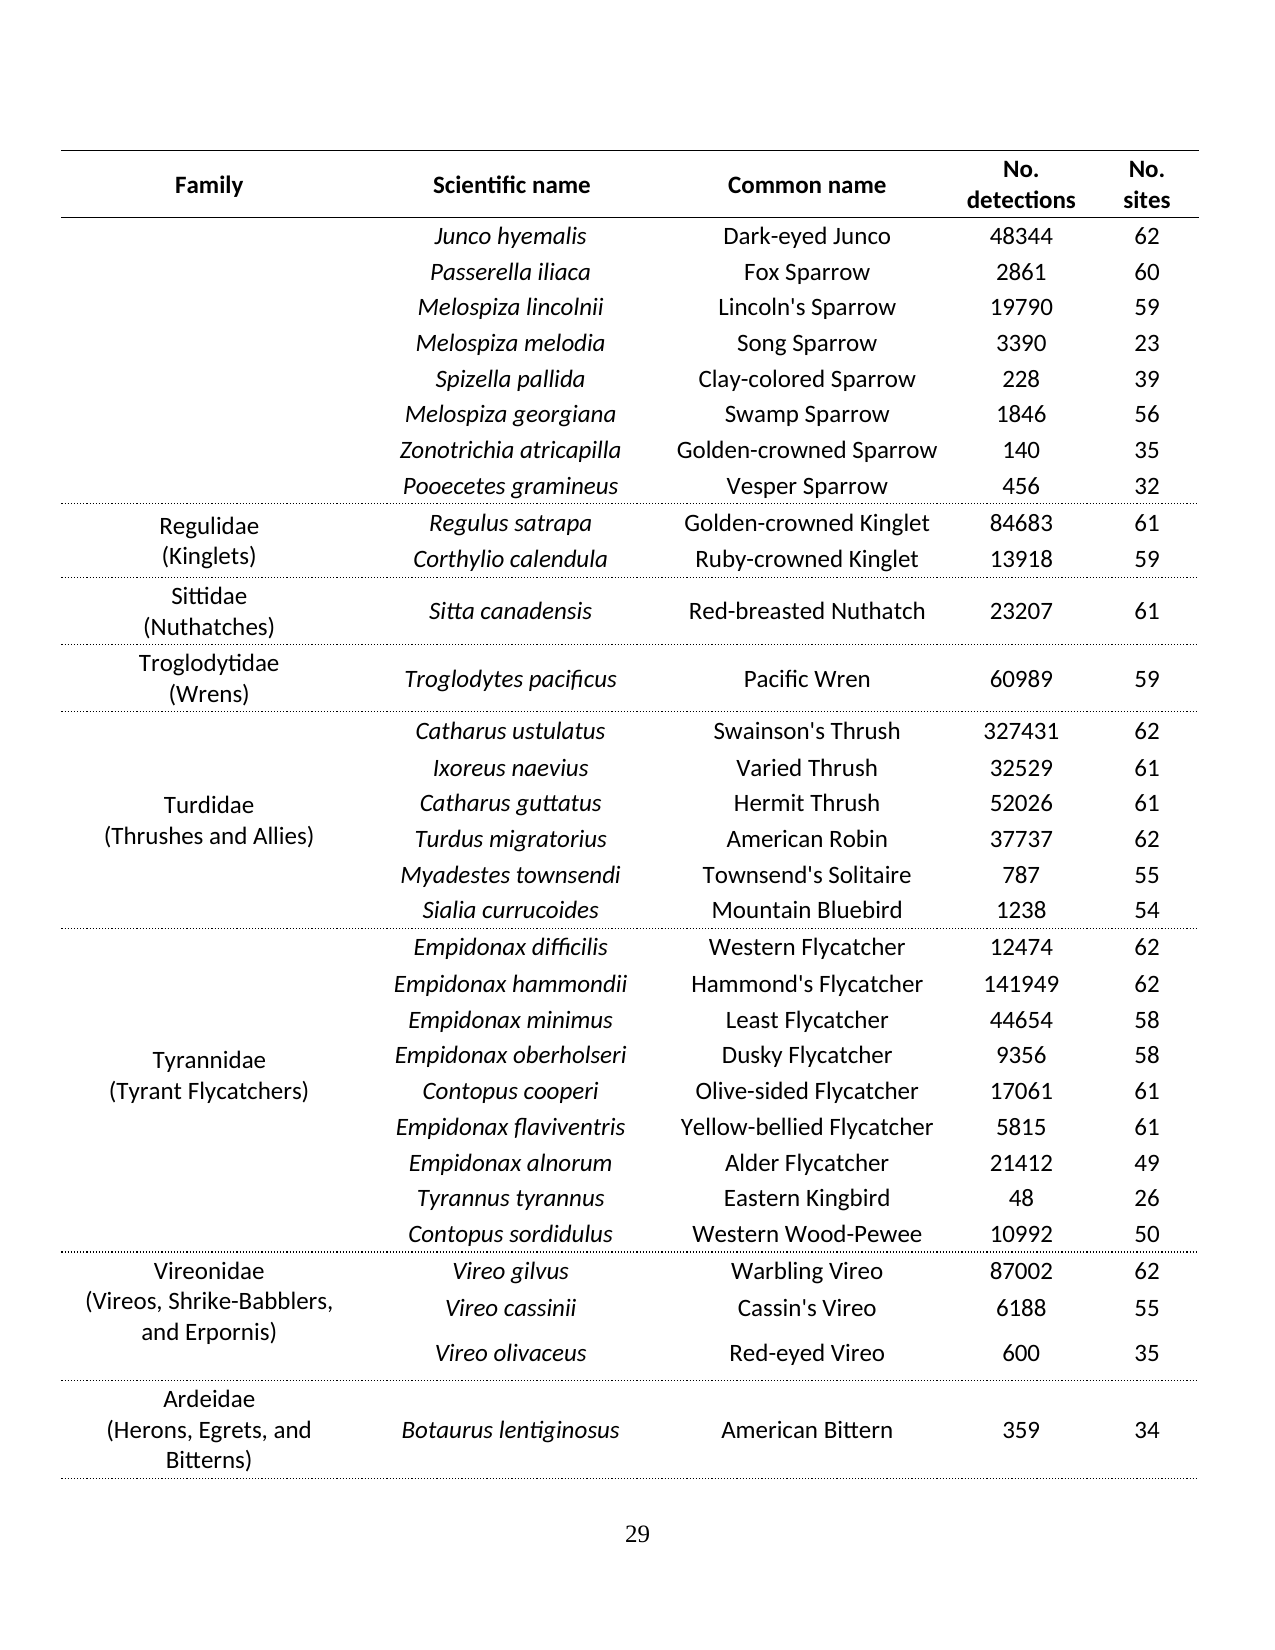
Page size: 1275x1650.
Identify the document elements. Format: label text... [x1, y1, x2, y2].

table_cell Cassin's Vireo [667, 1288, 947, 1325]
table_cell 17061 [947, 1073, 1095, 1108]
table_cell 61 [1095, 785, 1198, 821]
table_cell 48 [947, 1180, 1095, 1216]
table_cell 58 [1095, 1001, 1198, 1037]
table_cell 61 [1095, 748, 1198, 785]
table_cell Turdus migratorius [357, 821, 667, 856]
table_cell Varied Thrush [667, 748, 947, 785]
table_cell 52026 [947, 785, 1095, 821]
table_cell 21412 [947, 1144, 1095, 1180]
table_cell Sittidae (Nuthatches) [61, 577, 357, 644]
table_cell 50 [1095, 1216, 1198, 1251]
table_cell Tyrannidae (Tyrant Flycatchers) [61, 928, 357, 1251]
table_cell Alder Flycatcher [667, 1144, 947, 1180]
table_cell 62 [1095, 821, 1198, 856]
table_cell 5815 [947, 1109, 1095, 1144]
table_cell 44654 [947, 1001, 1095, 1037]
table_cell 60 [1095, 253, 1198, 289]
table_cell Fox Sparrow [667, 253, 947, 289]
table_cell Hermit Thrush [667, 785, 947, 821]
table_cell 62 [1095, 928, 1198, 964]
table_cell Ruby-crowned Kinglet [667, 540, 947, 577]
table_cell 39 [1095, 360, 1198, 396]
table_cell Red-breasted Nuthatch [667, 577, 947, 644]
table_cell Melospiza melodia [357, 325, 667, 360]
table_header Family [61, 151, 357, 217]
table_cell 62 [1095, 711, 1198, 748]
table_cell 3390 [947, 325, 1095, 360]
table_cell 59 [1095, 289, 1198, 324]
table_cell Clay-colored Sparrow [667, 360, 947, 396]
table_cell Swamp Sparrow [667, 396, 947, 432]
table_cell Pooecetes gramineus [357, 468, 667, 503]
table_cell Song Sparrow [667, 325, 947, 360]
table_cell Sitta canadensis [357, 577, 667, 644]
table_cell Western Flycatcher [667, 928, 947, 964]
table_header Scientific name [357, 151, 667, 217]
table_cell 62 [1095, 1251, 1198, 1288]
table_cell 61 [1095, 503, 1198, 540]
table_cell American Bittern [667, 1380, 947, 1477]
table_cell Empidonax flaviventris [357, 1109, 667, 1144]
table_cell 60989 [947, 644, 1095, 711]
table_cell 600 [947, 1325, 1095, 1380]
table_cell Townsend's Solitaire [667, 856, 947, 892]
table_cell Tyrannus tyrannus [357, 1180, 667, 1216]
table_cell 48344 [947, 218, 1095, 253]
table_cell Botaurus lentiginosus [357, 1380, 667, 1477]
table_header No. detections [947, 151, 1095, 217]
table_cell 32 [1095, 468, 1198, 503]
table_cell 87002 [947, 1251, 1095, 1288]
table_cell Troglodytidae (Wrens) [61, 644, 357, 711]
table_cell 61 [1095, 1109, 1198, 1144]
table_cell Hammond's Flycatcher [667, 965, 947, 1001]
table_cell 62 [1095, 218, 1198, 253]
table_header No. sites [1095, 151, 1198, 217]
table_cell Western Wood-Pewee [667, 1216, 947, 1251]
table_cell 2861 [947, 253, 1095, 289]
table_cell Junco hyemalis [357, 218, 667, 253]
table_cell Golden-crowned Kinglet [667, 503, 947, 540]
table_cell 32529 [947, 748, 1095, 785]
table_cell Turdidae (Thrushes and Allies) [61, 711, 357, 928]
table_cell Vireonidae (Vireos, Shrike-Babblers, and Erpornis) [61, 1251, 357, 1380]
table_cell Empidonax difficilis [357, 928, 667, 964]
table_cell Golden-crowned Sparrow [667, 432, 947, 467]
table_cell Zonotrichia atricapilla [357, 432, 667, 467]
table_cell 13918 [947, 540, 1095, 577]
table_cell 49 [1095, 1144, 1198, 1180]
table_cell Passerella iliaca [357, 253, 667, 289]
table_cell Eastern Kingbird [667, 1180, 947, 1216]
table_cell 1846 [947, 396, 1095, 432]
table_cell 26 [1095, 1180, 1198, 1216]
table_cell Melospiza georgiana [357, 396, 667, 432]
table_cell Mountain Bluebird [667, 892, 947, 928]
table_cell 34 [1095, 1380, 1198, 1477]
table_cell Regulus satrapa [357, 503, 667, 540]
table_cell Swainson's Thrush [667, 711, 947, 748]
table_cell 23207 [947, 577, 1095, 644]
table_cell 55 [1095, 1288, 1198, 1325]
table_cell Troglodytes pacificus [357, 644, 667, 711]
table_cell Vireo olivaceus [357, 1325, 667, 1380]
table_cell 141949 [947, 965, 1095, 1001]
table_cell Empidonax minimus [357, 1001, 667, 1037]
table_cell 1238 [947, 892, 1095, 928]
table_cell 9356 [947, 1037, 1095, 1073]
table_cell 140 [947, 432, 1095, 467]
table_cell 787 [947, 856, 1095, 892]
table_cell 59 [1095, 644, 1198, 711]
table_cell 228 [947, 360, 1095, 396]
table_cell 35 [1095, 432, 1198, 467]
table_cell 37737 [947, 821, 1095, 856]
table_cell 35 [1095, 1325, 1198, 1380]
table_cell Empidonax oberholseri [357, 1037, 667, 1073]
table_cell Olive-sided Flycatcher [667, 1073, 947, 1108]
table_cell Vesper Sparrow [667, 468, 947, 503]
table_cell 58 [1095, 1037, 1198, 1073]
table_cell 56 [1095, 396, 1198, 432]
table_cell Ixoreus naevius [357, 748, 667, 785]
table_cell Dusky Flycatcher [667, 1037, 947, 1073]
table_cell Empidonax alnorum [357, 1144, 667, 1180]
table_cell 6188 [947, 1288, 1095, 1325]
table_cell 23 [1095, 325, 1198, 360]
table_cell Pacific Wren [667, 644, 947, 711]
table_cell Vireo gilvus [357, 1251, 667, 1288]
table_cell Melospiza lincolnii [357, 289, 667, 324]
table_cell Contopus sordidulus [357, 1216, 667, 1251]
table_cell Sialia currucoides [357, 892, 667, 928]
table_cell 359 [947, 1380, 1095, 1477]
table_cell Regulidae (Kinglets) [61, 503, 357, 577]
table_cell 10992 [947, 1216, 1095, 1251]
table_cell 456 [947, 468, 1095, 503]
table_cell 12474 [947, 928, 1095, 964]
table_cell Red-eyed Vireo [667, 1325, 947, 1380]
table_cell American Robin [667, 821, 947, 856]
table_cell Corthylio calendula [357, 540, 667, 577]
table_cell Lincoln's Sparrow [667, 289, 947, 324]
table_cell Yellow-bellied Flycatcher [667, 1109, 947, 1144]
table_cell Vireo cassinii [357, 1288, 667, 1325]
table_cell Catharus guttatus [357, 785, 667, 821]
table_cell 327431 [947, 711, 1095, 748]
table_cell 59 [1095, 540, 1198, 577]
table_cell 62 [1095, 965, 1198, 1001]
table_cell Contopus cooperi [357, 1073, 667, 1108]
table_cell Warbling Vireo [667, 1251, 947, 1288]
table_cell 19790 [947, 289, 1095, 324]
table_cell Empidonax hammondii [357, 965, 667, 1001]
table_cell Myadestes townsendi [357, 856, 667, 892]
table_cell 54 [1095, 892, 1198, 928]
table_cell 61 [1095, 577, 1198, 644]
table_cell 55 [1095, 856, 1198, 892]
table_cell 84683 [947, 503, 1095, 540]
table_cell Least Flycatcher [667, 1001, 947, 1037]
table_cell Catharus ustulatus [357, 711, 667, 748]
table_cell Spizella pallida [357, 360, 667, 396]
table_cell Ardeidae (Herons, Egrets, and Bitterns) [61, 1380, 357, 1477]
table_header Common name [667, 151, 947, 217]
table_cell 61 [1095, 1073, 1198, 1108]
table_cell Dark-eyed Junco [667, 218, 947, 253]
